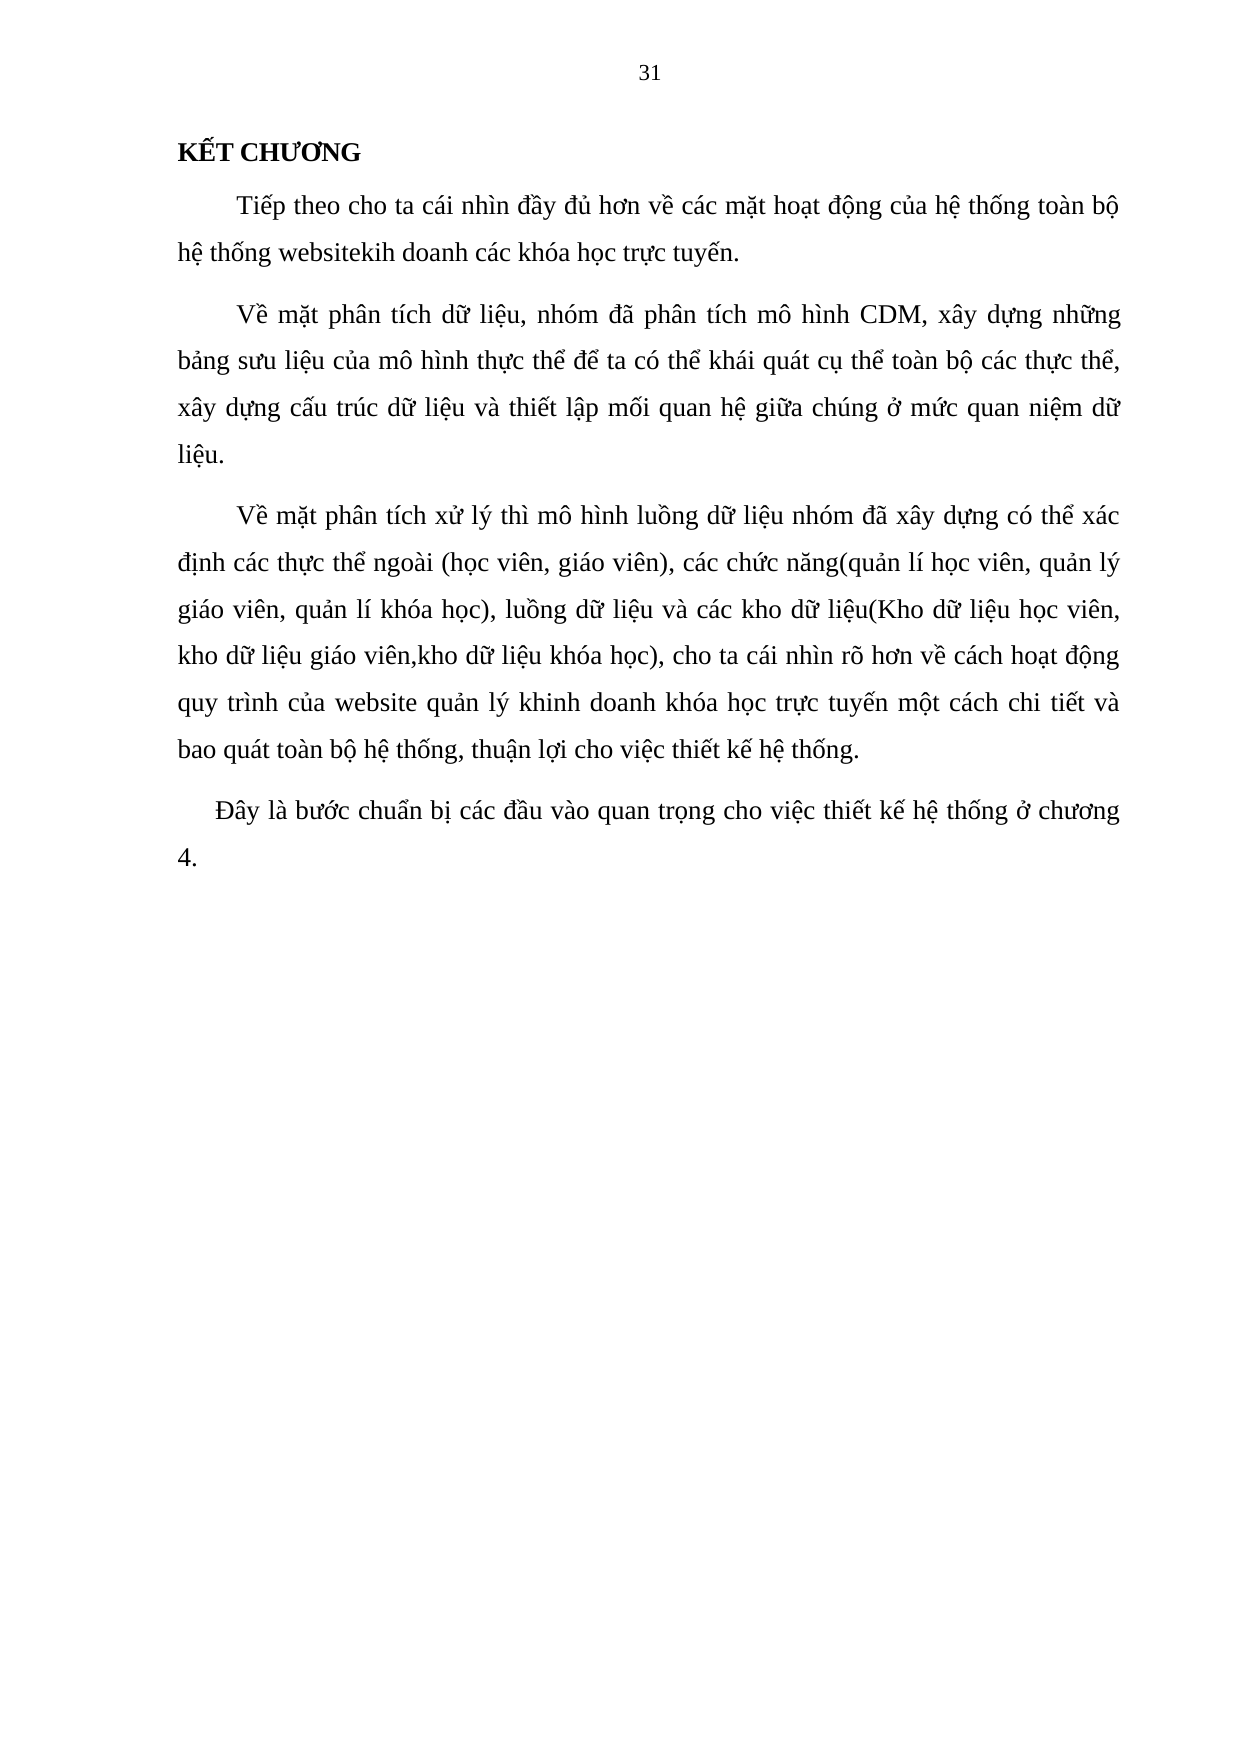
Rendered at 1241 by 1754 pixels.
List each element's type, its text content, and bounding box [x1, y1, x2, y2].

text Về mặt phân tích dữ liệu, nhóm đã phân tích mô hình CDM, xây dựng những bảng sưu liệu của mô hình thực thể để ta có thể khái quát cụ thể toàn bộ các thực thể, xây dựng cấu trúc dữ liệu và thiết lập mối quan hệ giữa chúng ở mức quan niệm dữ liệu. [177, 298, 1122, 469]
text Đây là bước chuẩn bị các đầu vào quan trọng cho việc thiết kế hệ thống ở chương 4. [177, 794, 1122, 872]
text Tiếp theo cho ta cái nhìn đầy đủ hơn về các mặt hoạt động của hệ thống toàn bộ hệ thống websitekih doanh các khóa học trực tuyến. [177, 189, 1122, 267]
list KẾT CHƯƠNG [177, 136, 1122, 168]
text Về mặt phân tích xử lý thì mô hình luồng dữ liệu nhóm đã xây dựng có thể xác định các thực thể ngoài (học viên, giáo viên), các chức năng(quản lí học viên, quản lý giáo viên, quản lí khóa học), luồng dữ liệu và các kho dữ liệu(Kho dữ liệu học viên, kho dữ liệu giáo viên,kho dữ liệu khóa học), cho ta cái nhìn rõ hơn về cách hoạt động quy trình của website quản lý khinh doanh khóa học trực tuyến một cách chi tiết và bao quát toàn bộ hệ thống, thuận lợi cho việc thiết kế hệ thống. [177, 499, 1122, 764]
